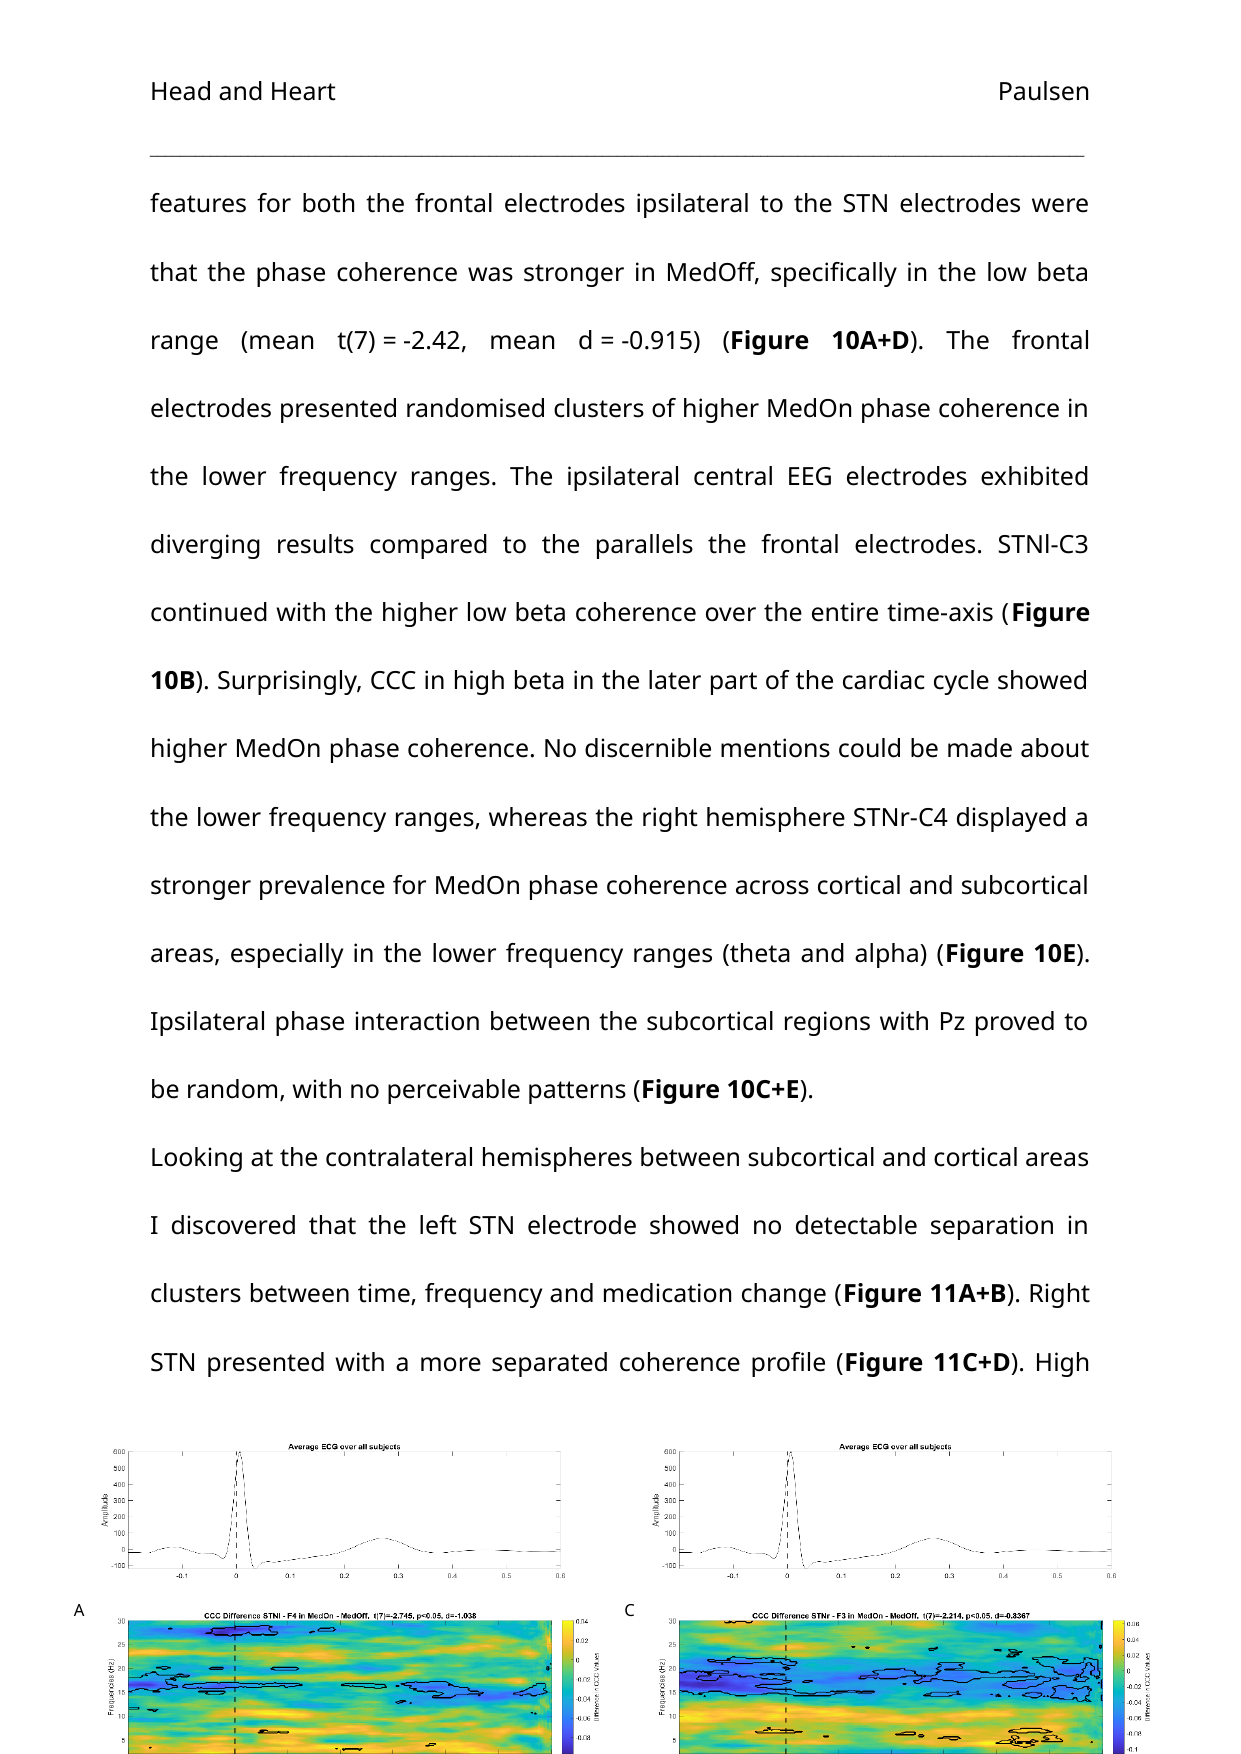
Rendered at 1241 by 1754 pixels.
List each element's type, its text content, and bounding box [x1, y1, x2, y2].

picture [652, 1443, 1150, 1754]
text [150, 186, 1090, 1106]
picture [101, 1443, 599, 1754]
